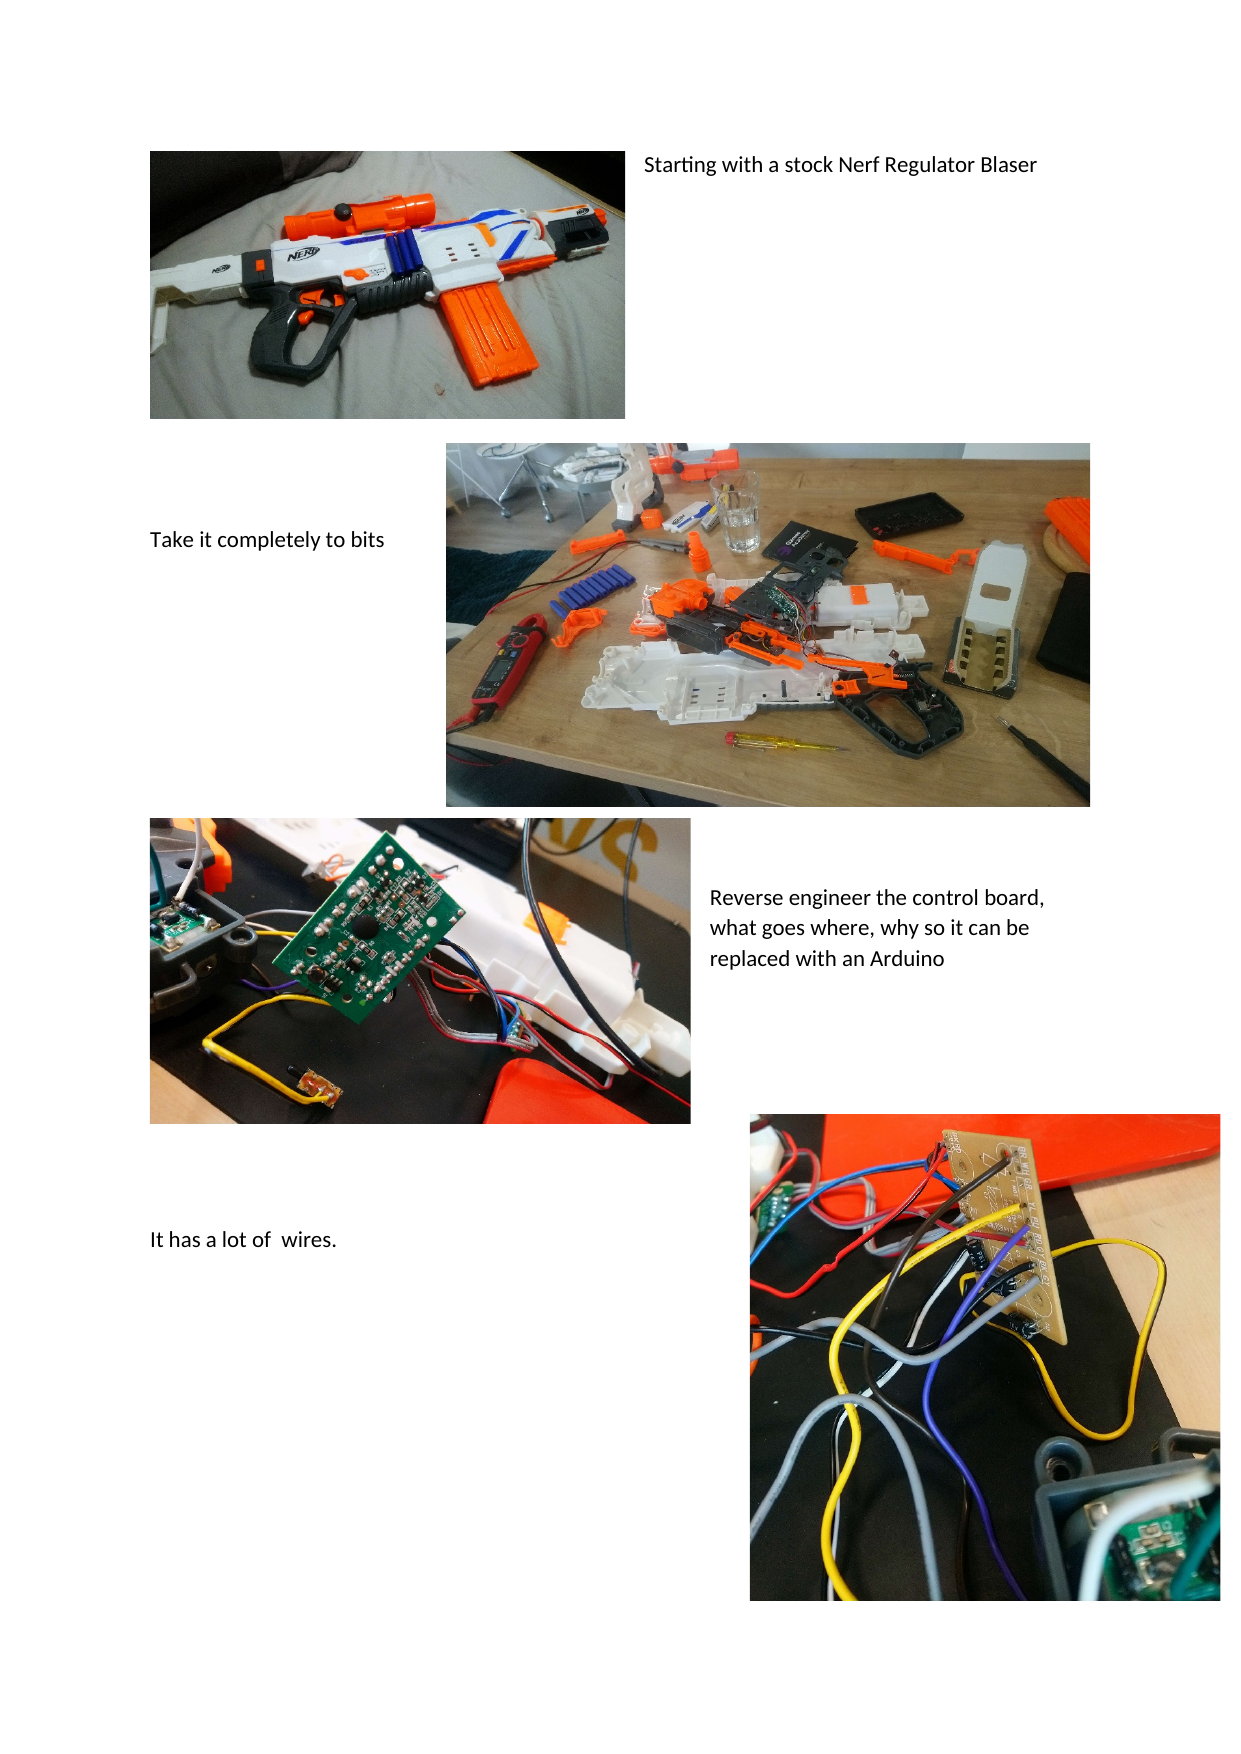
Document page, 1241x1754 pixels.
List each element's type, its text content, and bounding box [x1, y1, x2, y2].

picture [749, 1114, 1221, 1601]
picture [446, 443, 1091, 807]
text It has a lot of wires. [150, 1225, 749, 1253]
text Starting with a stock Nerf Regulator Blaser [150, 150, 1090, 178]
picture [150, 151, 625, 419]
text Take it completely to bits [150, 525, 446, 553]
picture [149, 818, 691, 1124]
text Reverse engineer the control board, what goes where, why so it can be replaced with an Arduino [691, 883, 1090, 972]
